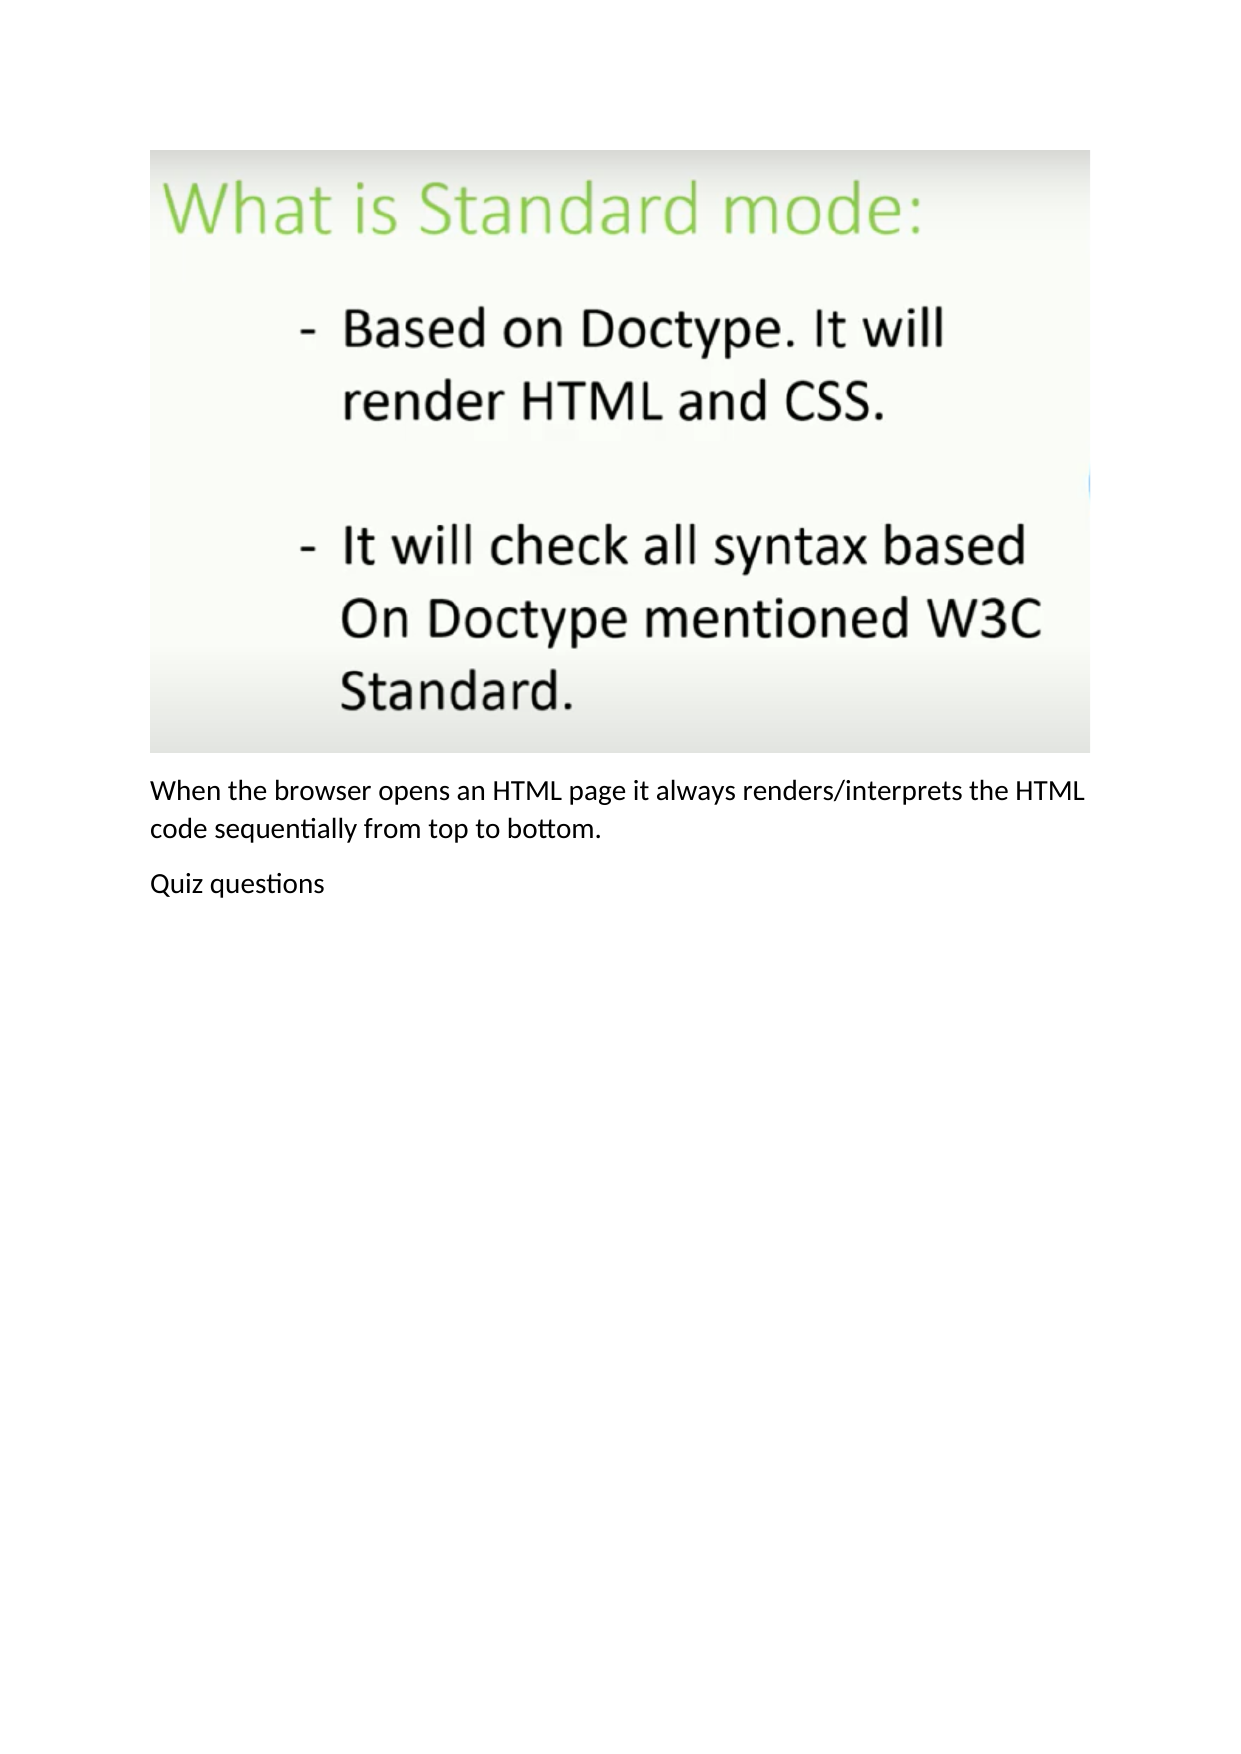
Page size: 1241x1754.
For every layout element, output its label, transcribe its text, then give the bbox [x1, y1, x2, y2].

text Quiz questions [150, 865, 1090, 901]
text When the browser opens an HTML page it always renders/interprets the HTML code sequentially from top to bottom. [150, 772, 1090, 846]
picture [150, 150, 1091, 753]
